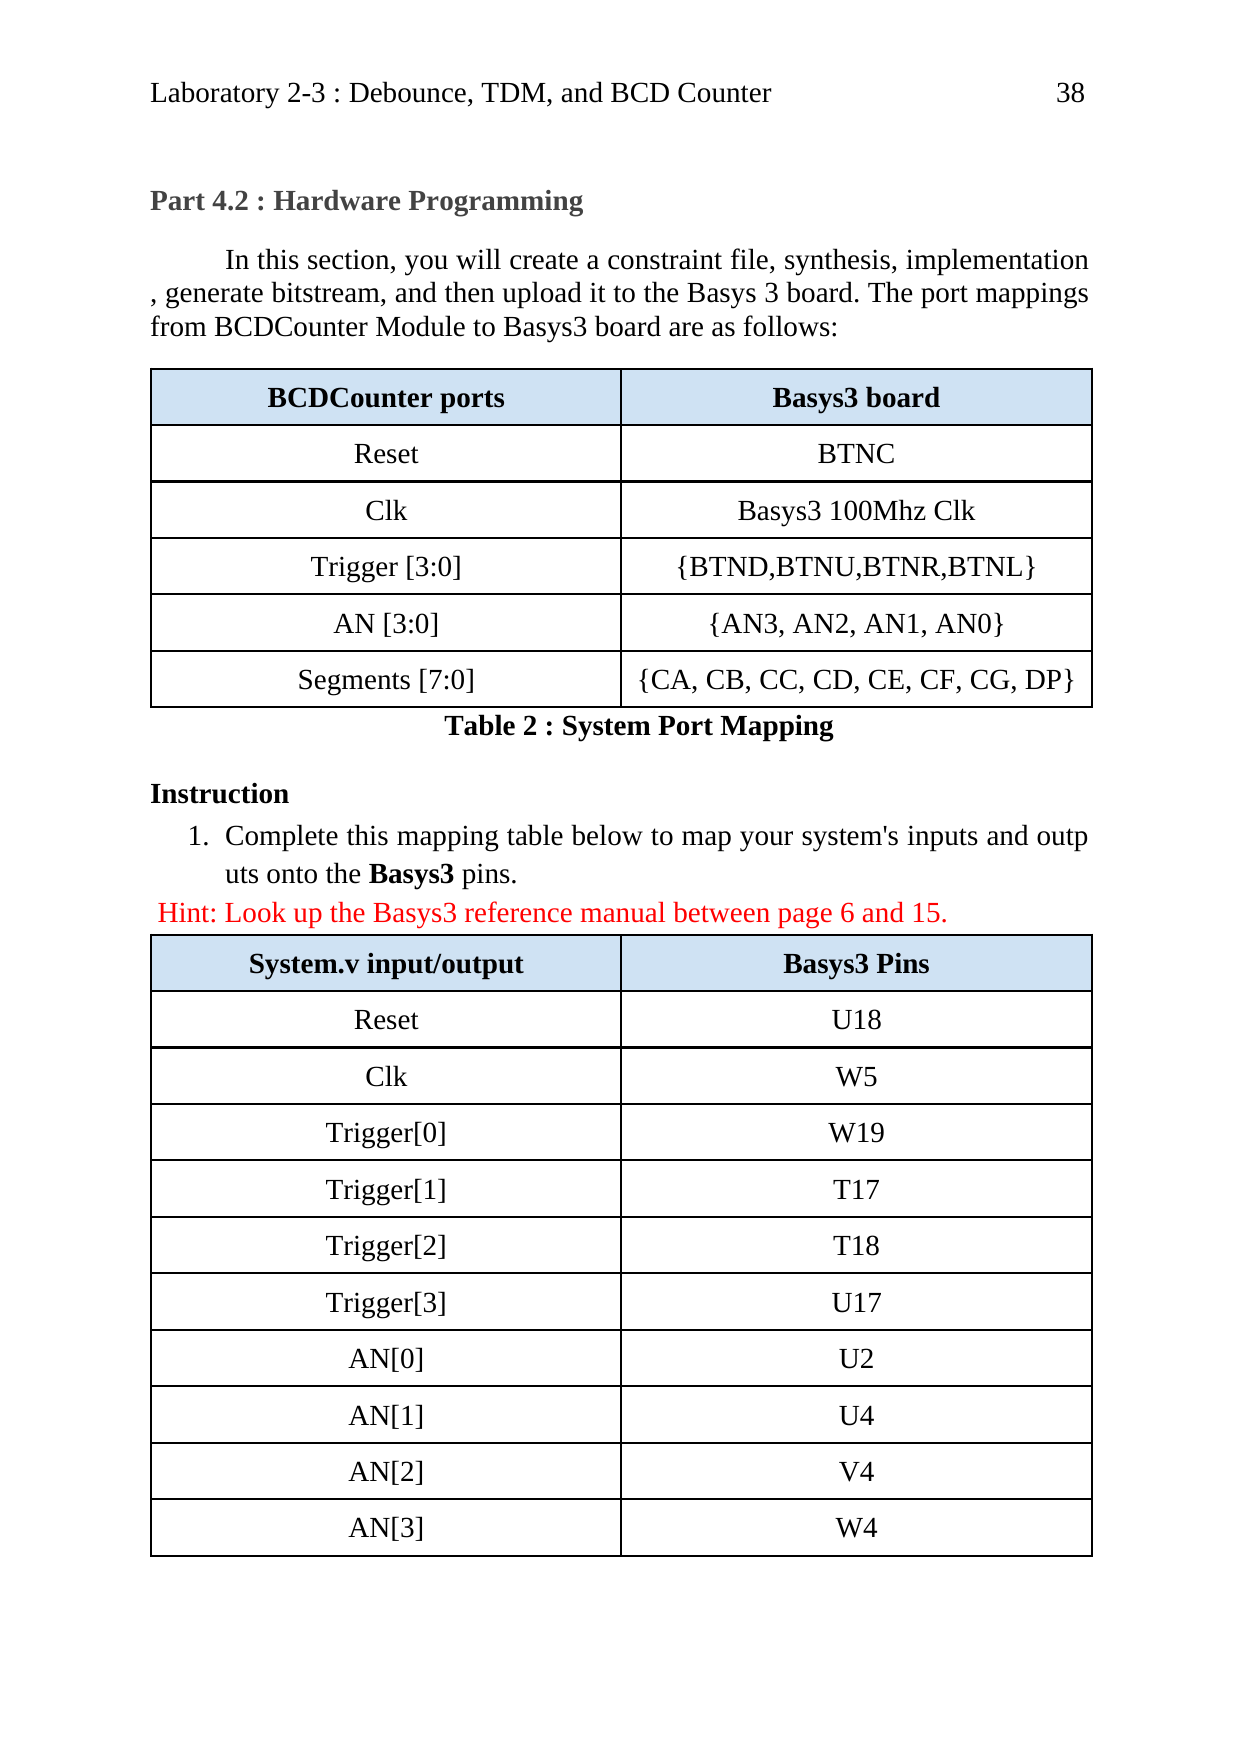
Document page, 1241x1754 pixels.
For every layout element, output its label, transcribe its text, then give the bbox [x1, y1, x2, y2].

table_cell AN[0] [152, 1331, 620, 1385]
table_cell W19 [622, 1105, 1091, 1159]
table_cell U17 [622, 1274, 1091, 1329]
table_cell Segments [7:0] [152, 652, 620, 706]
table_header Basys3 board [622, 370, 1091, 424]
list Complete this mapping table below to map your system's inputs and outputs onto the Basys3 pins. [187, 818, 1090, 890]
table_cell {CA, CB, CC, CD, CE, CF, CG, DP} [622, 652, 1091, 706]
table_cell Reset [152, 426, 620, 480]
table_cell Trigger[0] [152, 1105, 620, 1159]
table_cell AN[2] [152, 1444, 620, 1498]
table_cell T18 [622, 1218, 1091, 1272]
table_cell W4 [622, 1500, 1091, 1554]
table_cell AN[1] [152, 1387, 620, 1442]
table_cell V4 [622, 1444, 1091, 1498]
table_cell Clk [152, 483, 620, 537]
table_cell Reset [152, 992, 620, 1046]
table_cell Basys3 100Mhz Clk [622, 483, 1091, 537]
table_cell AN[3] [152, 1500, 620, 1554]
table_cell AN [3:0] [152, 595, 620, 650]
table_cell W5 [622, 1049, 1091, 1103]
table_cell Trigger [3:0] [152, 539, 620, 593]
text Table 2 : System Port Mapping [187, 708, 1090, 742]
table_cell U18 [622, 992, 1091, 1046]
table_header BCDCounter ports [152, 370, 620, 424]
subtitle Instruction [150, 776, 1090, 809]
table_header Basys3 Pins [622, 936, 1091, 990]
table_cell Trigger[3] [152, 1274, 620, 1329]
table_header System.v input/output [152, 936, 620, 990]
text Hint: Look up the Basys3 reference manual between page 6 and 15. [150, 895, 1090, 928]
table_cell U2 [622, 1331, 1091, 1385]
table_cell T17 [622, 1161, 1091, 1216]
table_cell BTNC [622, 426, 1091, 480]
table_cell Clk [152, 1049, 620, 1103]
text In this section, you will create a constraint file, synthesis, implementation, generate bitstream, and then upload it to the Basys 3 board. The port mappings from BCDCounter Module to Basys3 board are as follows: [150, 242, 1090, 342]
subtitle Part 4.2 : Hardware Programming [150, 183, 1090, 217]
table_cell {BTND,BTNU,BTNR,BTNL} [622, 539, 1091, 593]
table_cell Trigger[1] [152, 1161, 620, 1216]
table_cell U4 [622, 1387, 1091, 1442]
table_cell Trigger[2] [152, 1218, 620, 1272]
table_cell {AN3, AN2, AN1, AN0} [622, 595, 1091, 650]
